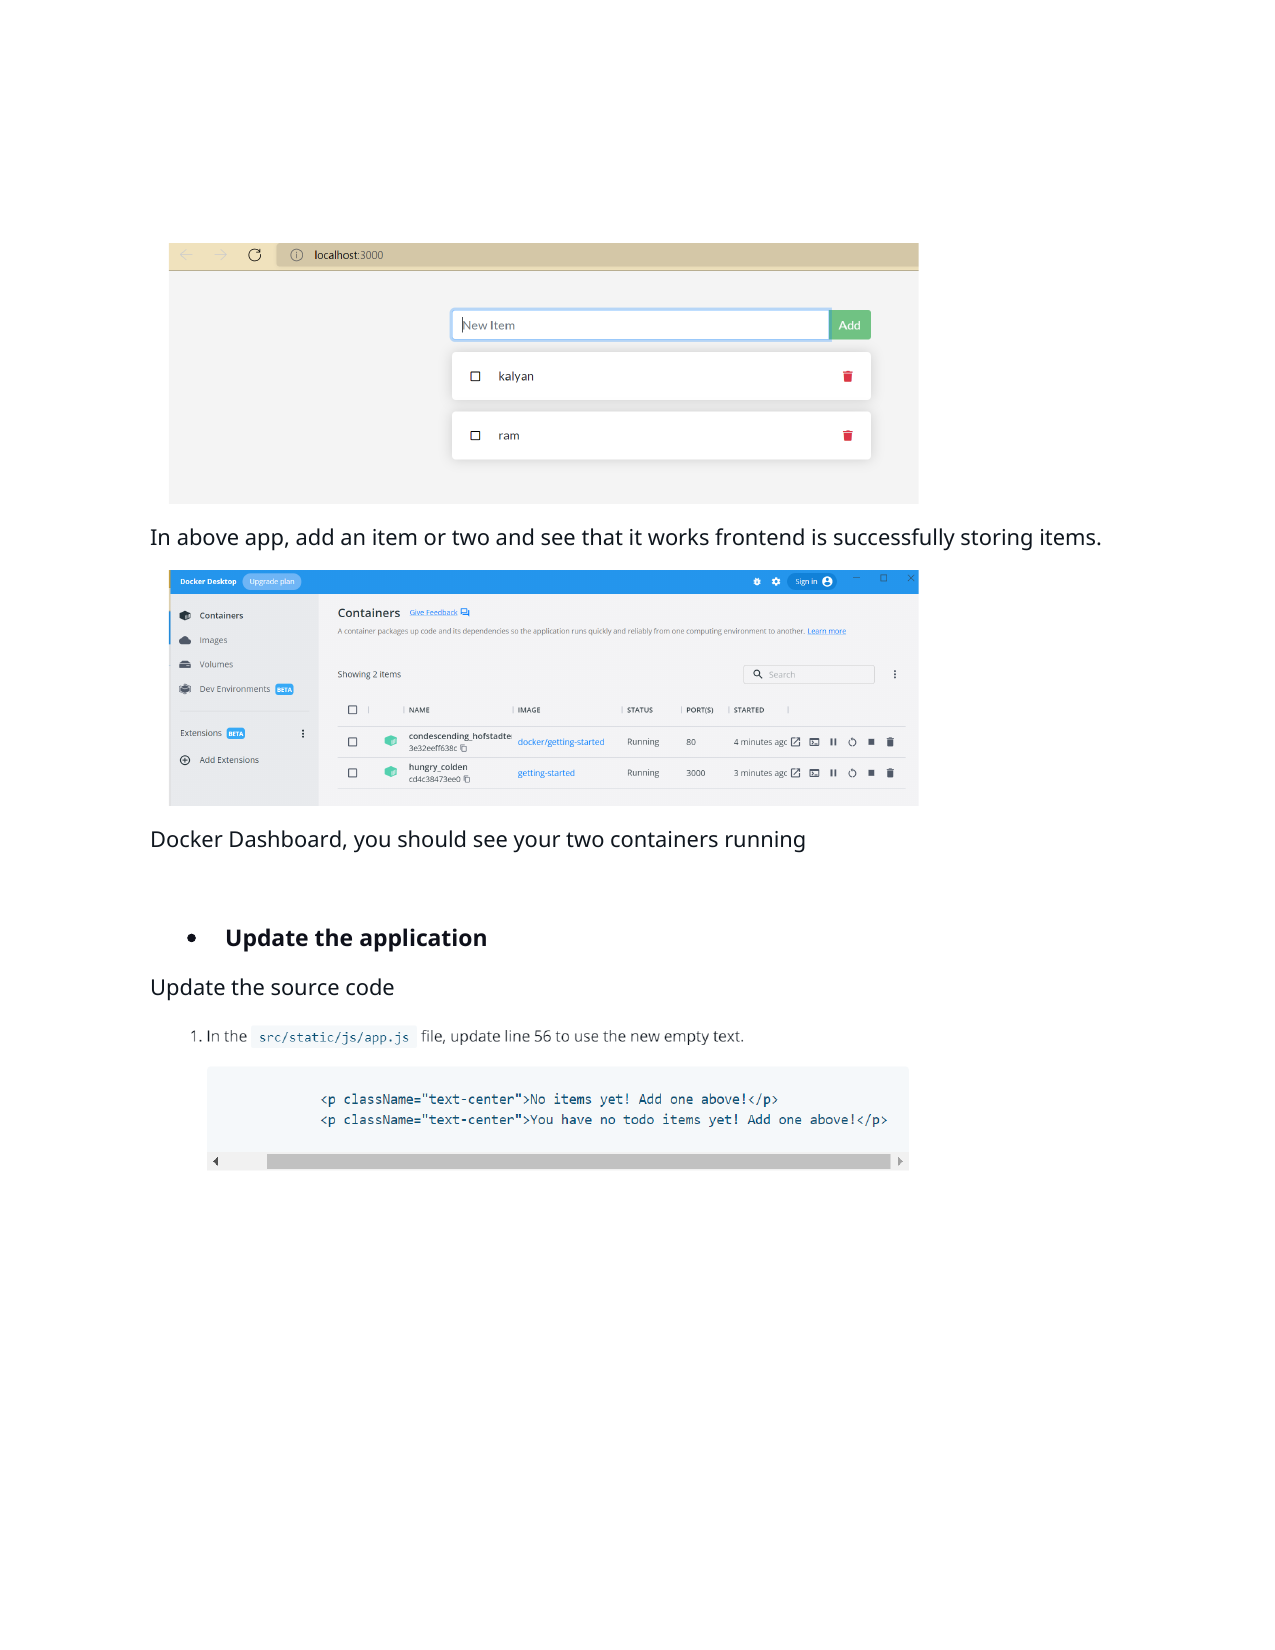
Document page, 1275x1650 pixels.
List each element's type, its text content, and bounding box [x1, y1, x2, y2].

list Update the application [187, 921, 1125, 953]
text Docker Dashboard, you should see your two containers running [150, 824, 1125, 854]
text In above app, add an item or two and see that it works frontend is successfully storing items. [150, 522, 1125, 552]
text Update the source code [150, 972, 1125, 1002]
